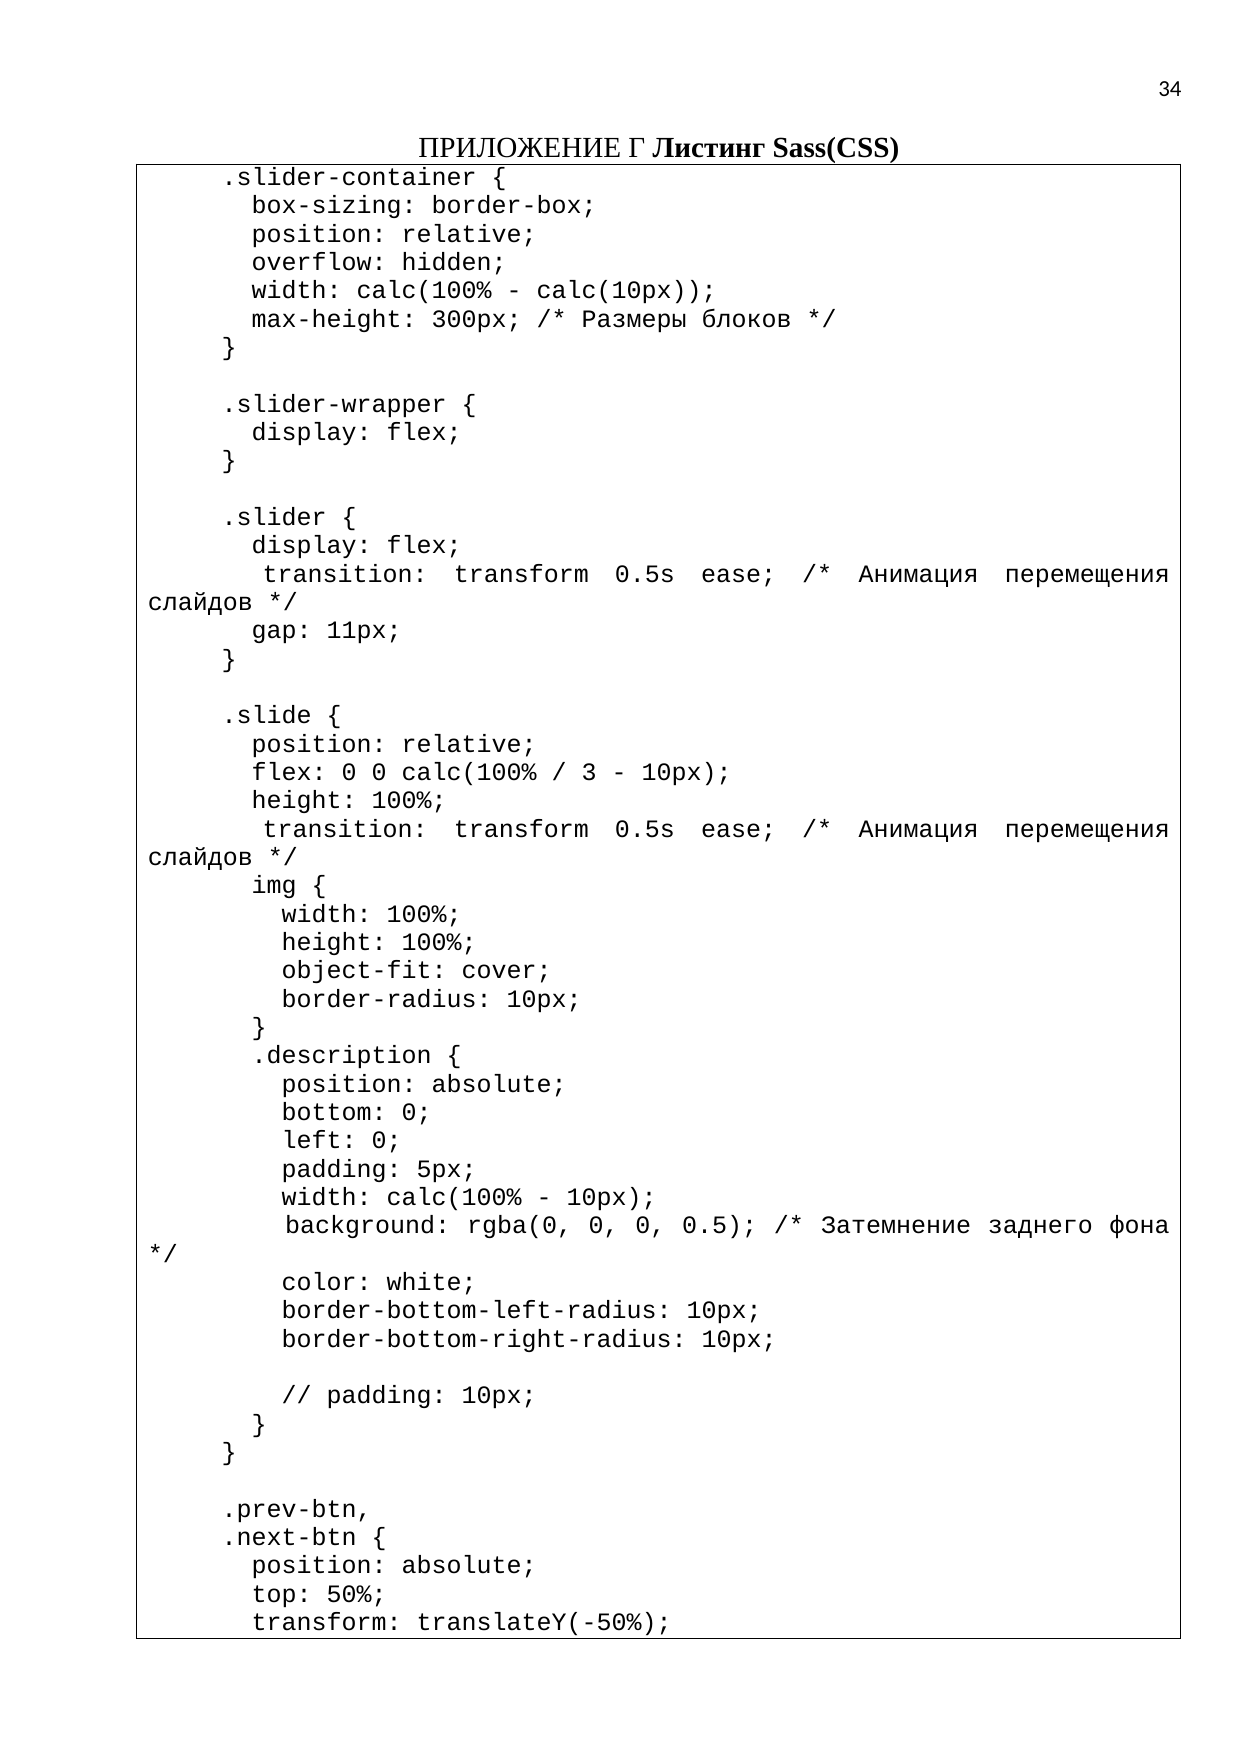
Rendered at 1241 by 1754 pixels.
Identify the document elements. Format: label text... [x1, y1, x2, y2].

text ПРИЛОЖЕНИЕ Г Листинг Sass(CSS) [62, 130, 1181, 163]
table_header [137, 165, 1180, 1638]
